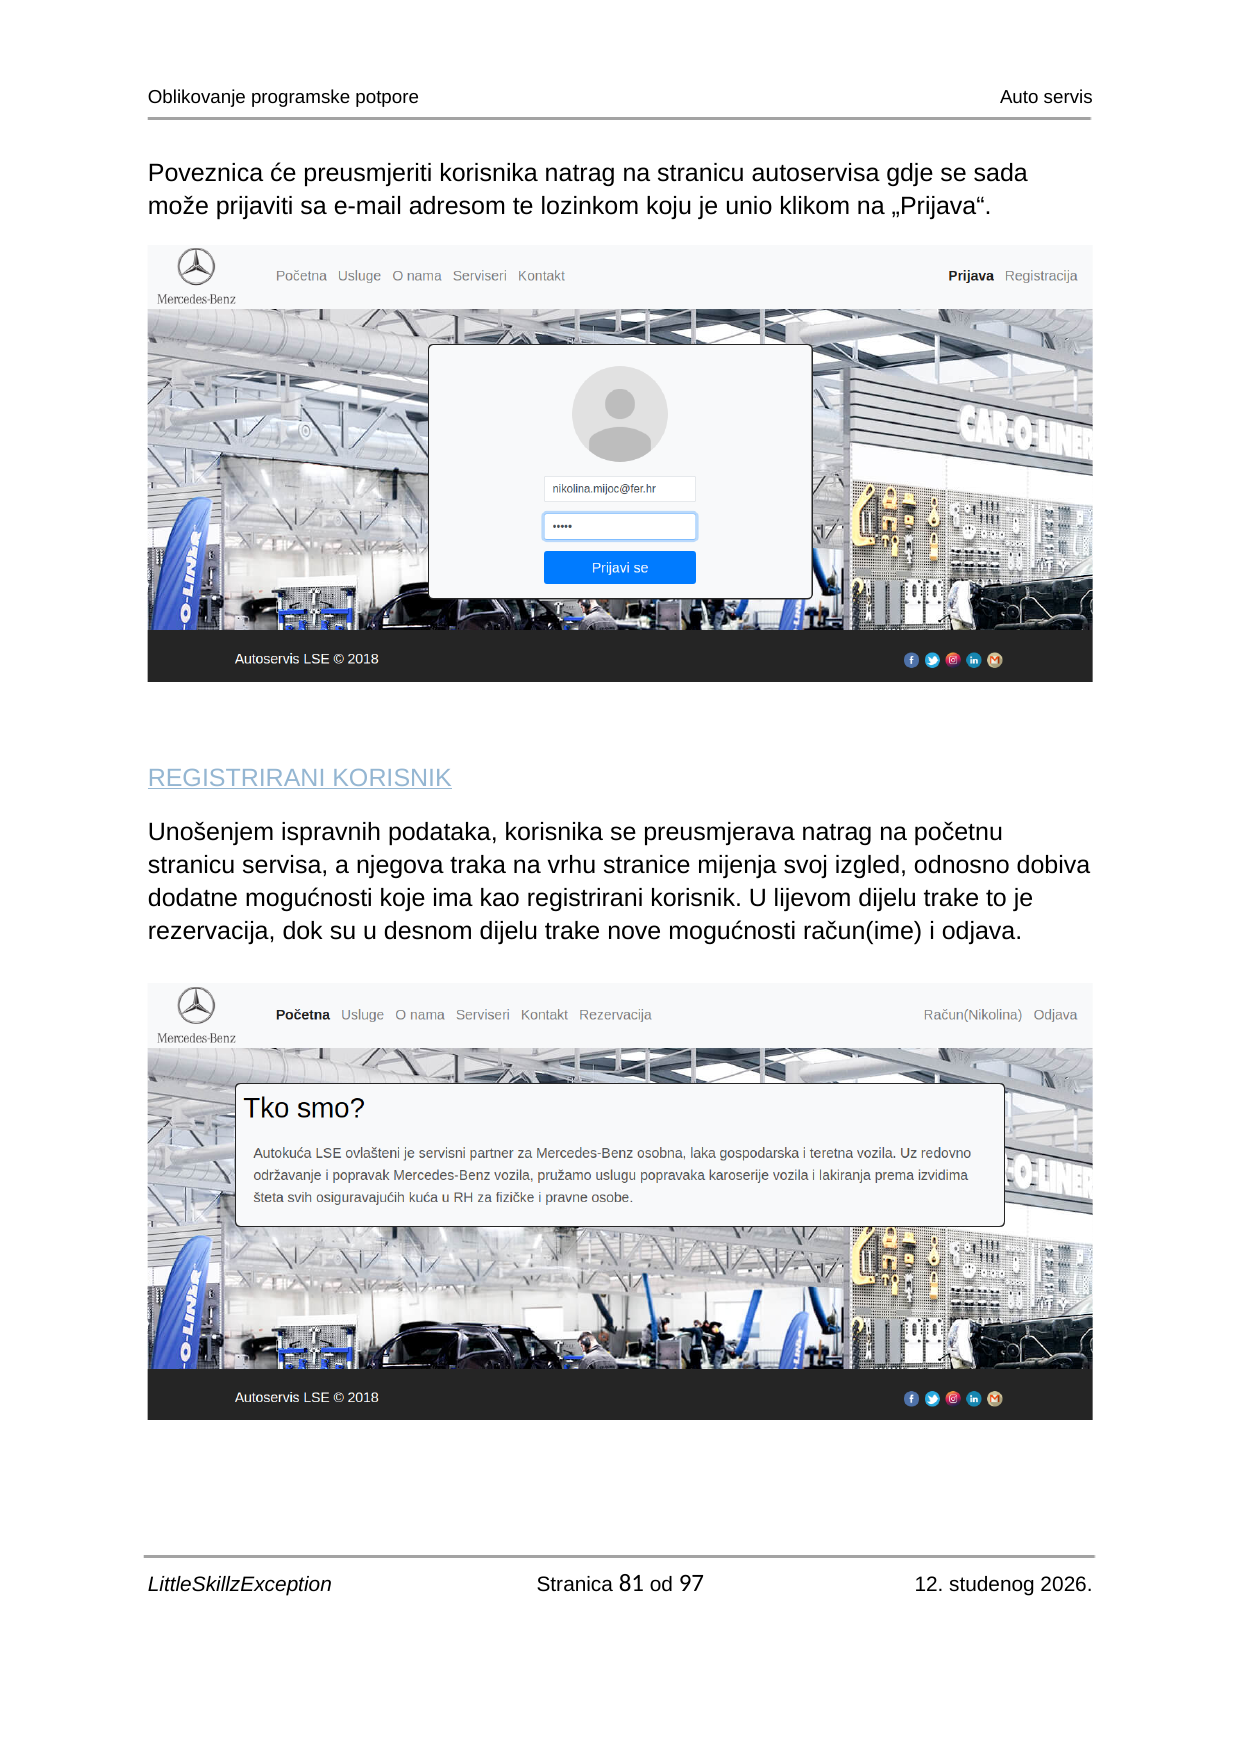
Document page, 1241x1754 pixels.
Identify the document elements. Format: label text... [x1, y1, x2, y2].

picture [147, 983, 1093, 1420]
text Unošenjem ispravnih podataka, korisnika se preusmjerava natrag na početnu stranicu servisa, a njegova traka na vrhu stranice mijenja svoj izgled, odnosno dobiva dodatne mogućnosti koje ima kao registrirani korisnik. U lijevom dijelu trake to je rezervacija, dok su u desnom dijelu trake nove mogućnosti račun(ime) i odjava. [148, 817, 1093, 983]
picture [147, 245, 1093, 682]
text REGISTRIRANI KORISNIK [148, 763, 1093, 792]
text Poveznica će preusmjeriti korisnika natrag na stranicu autoservisa gdje se sada može prijaviti sa e-mail adresom te lozinkom koju je unio klikom na „Prijava“. [148, 158, 1093, 220]
